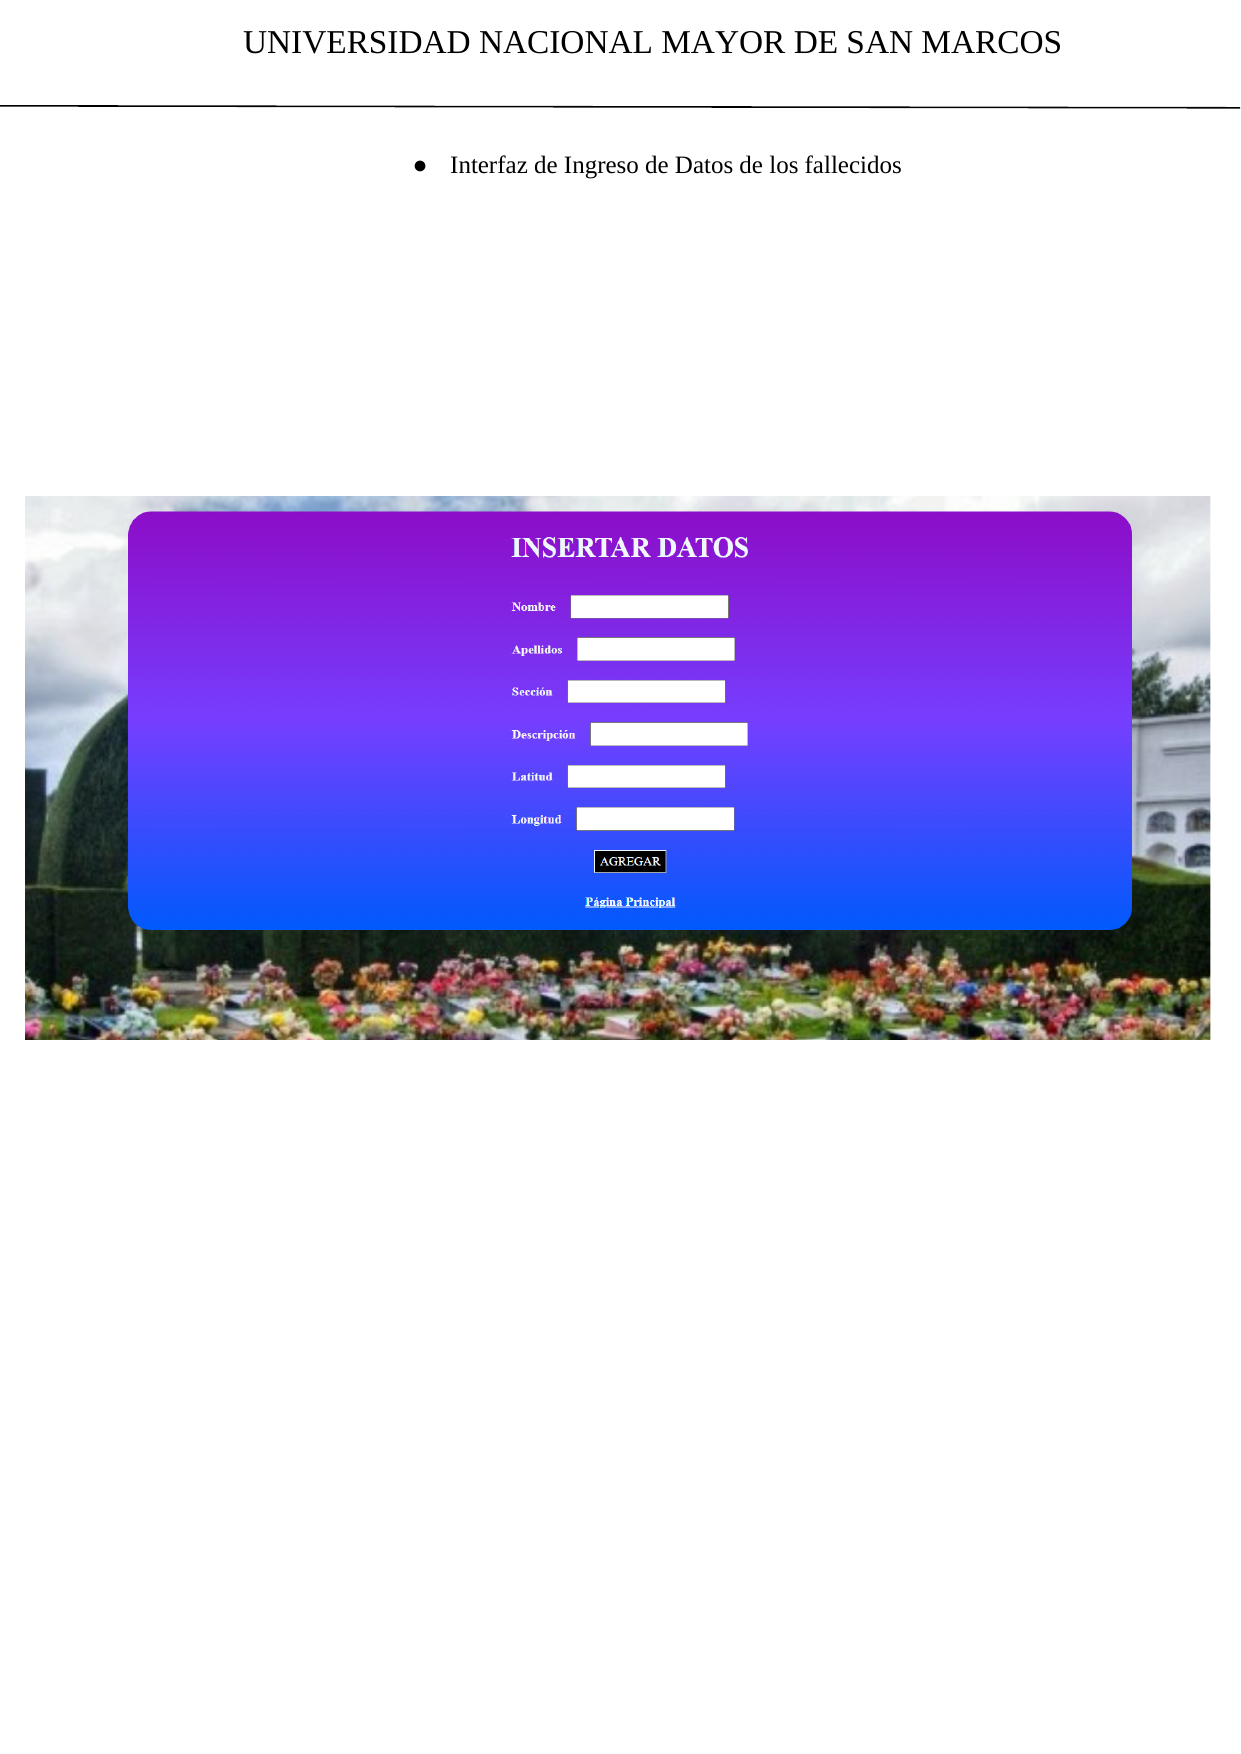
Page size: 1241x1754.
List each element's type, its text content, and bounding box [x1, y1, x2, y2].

picture [25, 496, 1211, 1040]
list Interfaz de Ingreso de Datos de los fallecidos [412, 150, 1090, 179]
